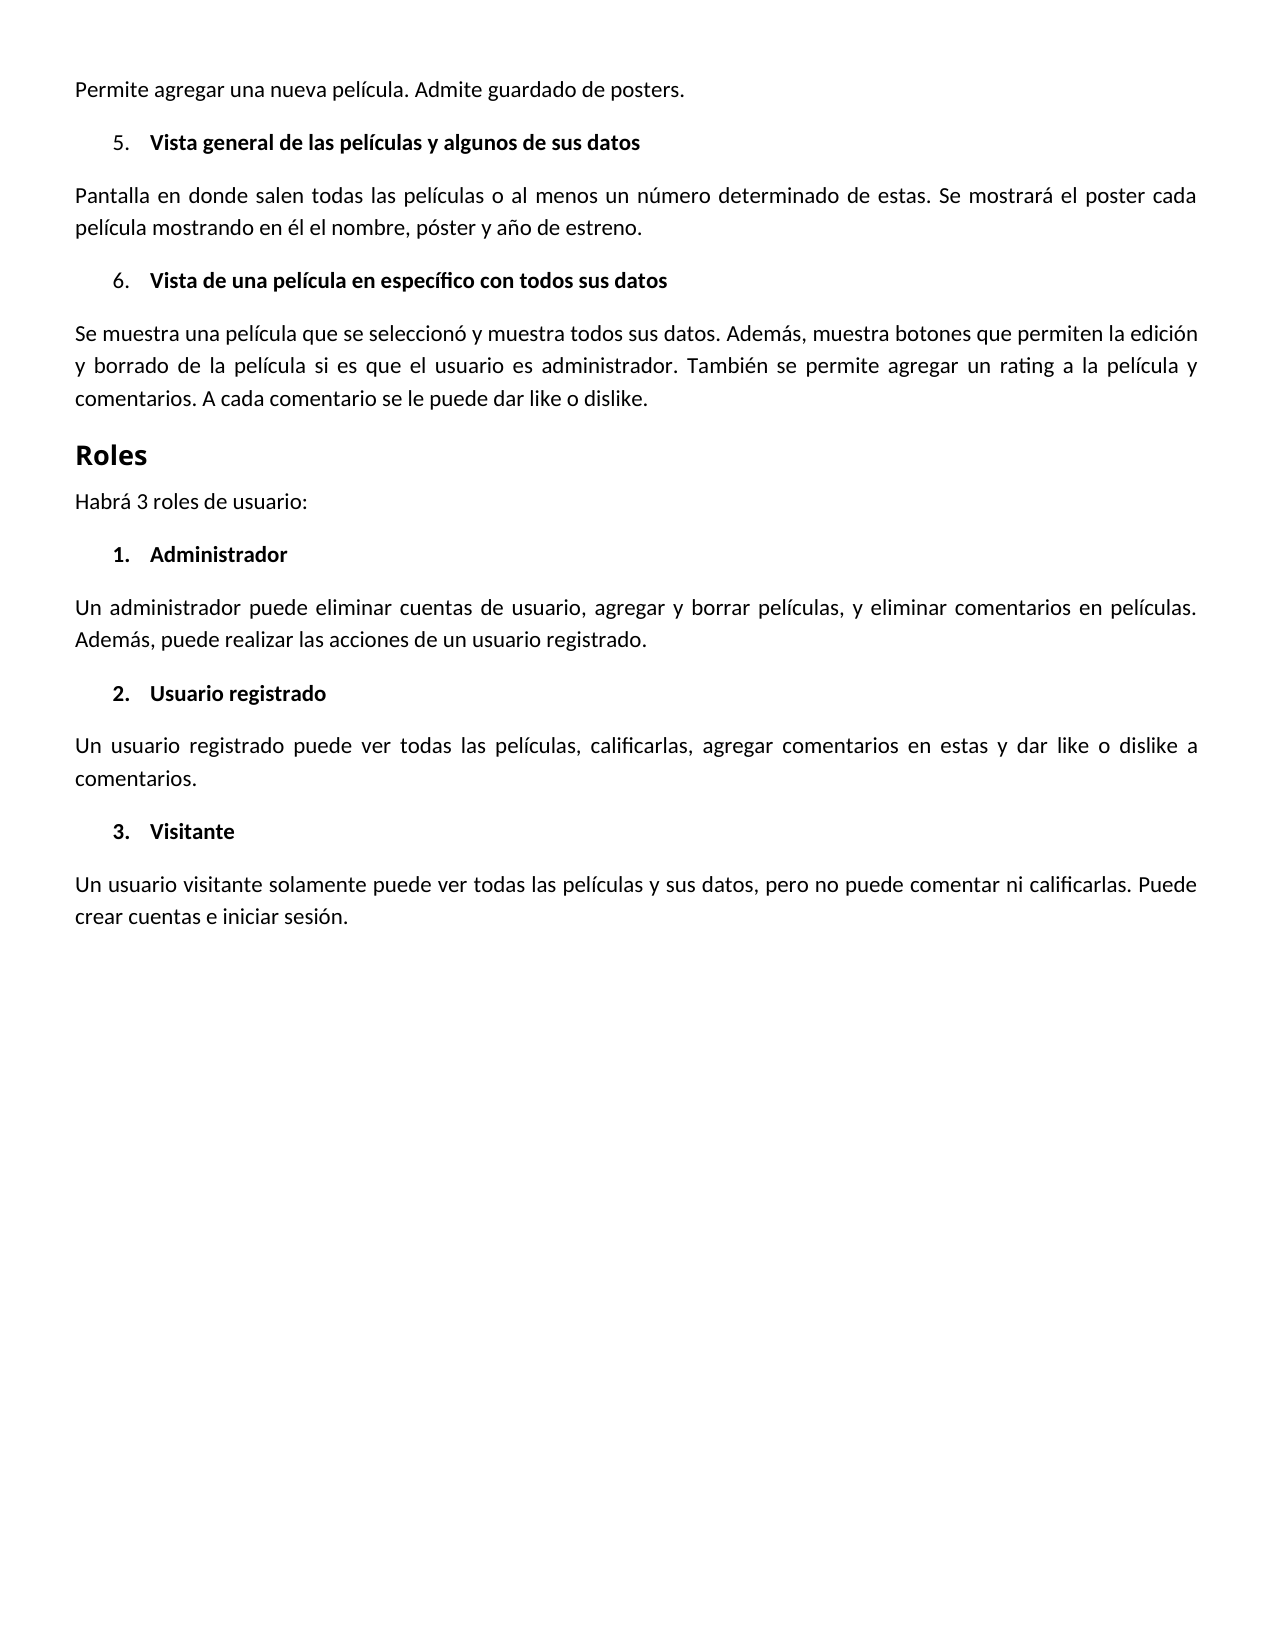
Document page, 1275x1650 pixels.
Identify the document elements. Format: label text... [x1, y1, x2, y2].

list Vista general de las películas y algunos de sus datos [112, 128, 1200, 156]
list Usuario registrado [112, 679, 1200, 707]
subtitle Roles [75, 437, 1200, 473]
text Habrá 3 roles de usuario: [75, 487, 1200, 515]
text Un usuario visitante solamente puede ver todas las películas y sus datos, pero no puede comentar ni calificarlas. Puede crear cuentas e iniciar sesión. [75, 870, 1200, 930]
text Se muestra una película que se seleccionó y muestra todos sus datos. Además, muestra botones que permiten la edición y borrado de la película si es que el usuario es administrador. También se permite agregar un rating a la película y comentarios. A cada comentario se le puede dar like o dislike. [75, 319, 1200, 412]
text Un administrador puede eliminar cuentas de usuario, agregar y borrar películas, y eliminar comentarios en películas. Además, puede realizar las acciones de un usuario registrado. [75, 593, 1200, 654]
text Permite agregar una nueva película. Admite guardado de posters. [75, 75, 1200, 103]
text Pantalla en donde salen todas las películas o al menos un número determinado de estas. Se mostrará el poster cada película mostrando en él el nombre, póster y año de estreno. [75, 181, 1200, 241]
list Vista de una película en específico con todos sus datos [112, 266, 1200, 294]
list Administrador [112, 540, 1200, 568]
list Visitante [112, 817, 1200, 845]
text Un usuario registrado puede ver todas las películas, calificarlas, agregar comentarios en estas y dar like o dislike a comentarios. [75, 732, 1200, 792]
